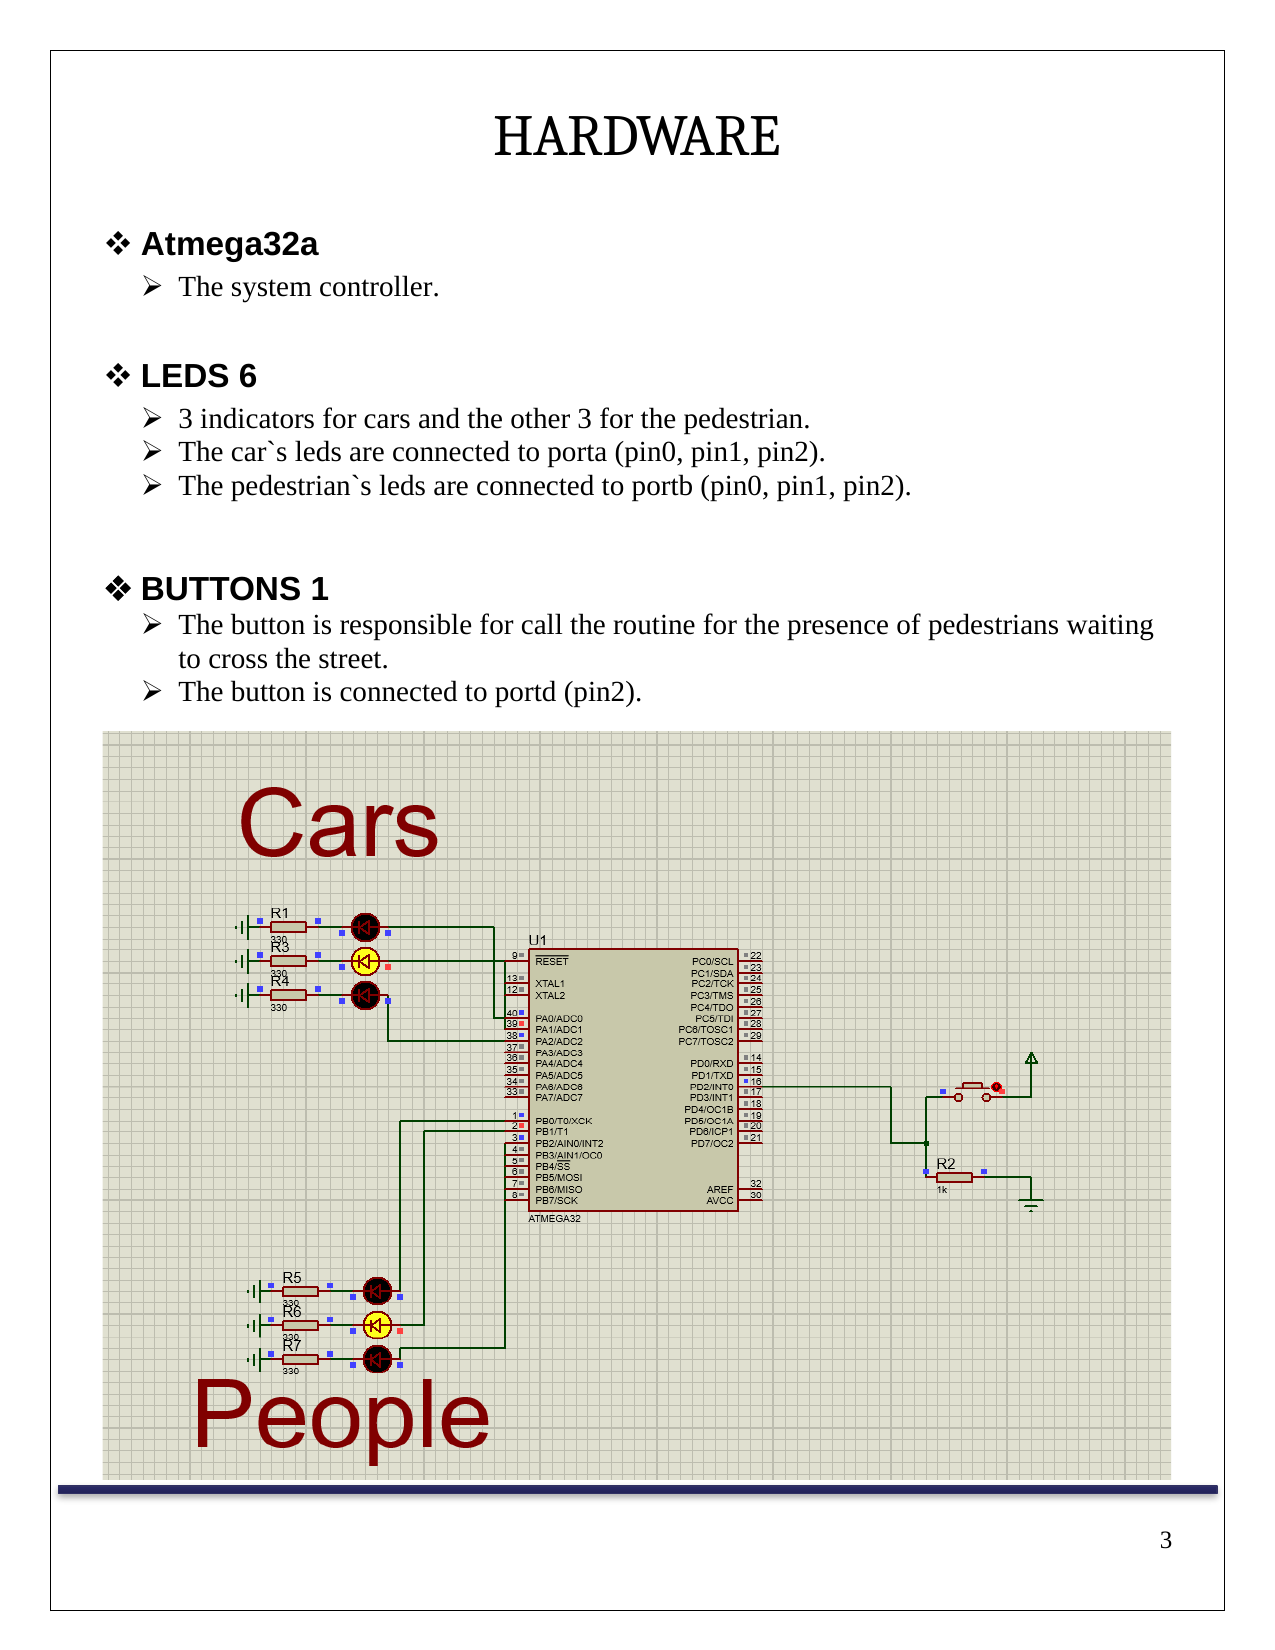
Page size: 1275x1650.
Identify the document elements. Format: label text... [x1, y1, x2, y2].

list The button is connected to portd (pin2). [141, 674, 1172, 708]
subtitle Atmega32a [103, 224, 1172, 262]
list The pedestrian`s leds are connected to portb (pin0, pin1, pin2). [141, 468, 1172, 502]
list 3 indicators for cars and the other 3 for the pedestrian. [141, 401, 1172, 434]
picture [102, 731, 1172, 1480]
title HARDWARE [103, 103, 1172, 170]
subtitle LEDS 6 [103, 356, 1172, 394]
list The button is responsible for call the routine for the presence of pedestrians waiting to cross the street. [141, 607, 1172, 674]
list The system controller. [141, 269, 1172, 302]
list BUTTONS 1 [103, 569, 1172, 607]
list The car`s leds are connected to porta (pin0, pin1, pin2). [141, 434, 1172, 468]
